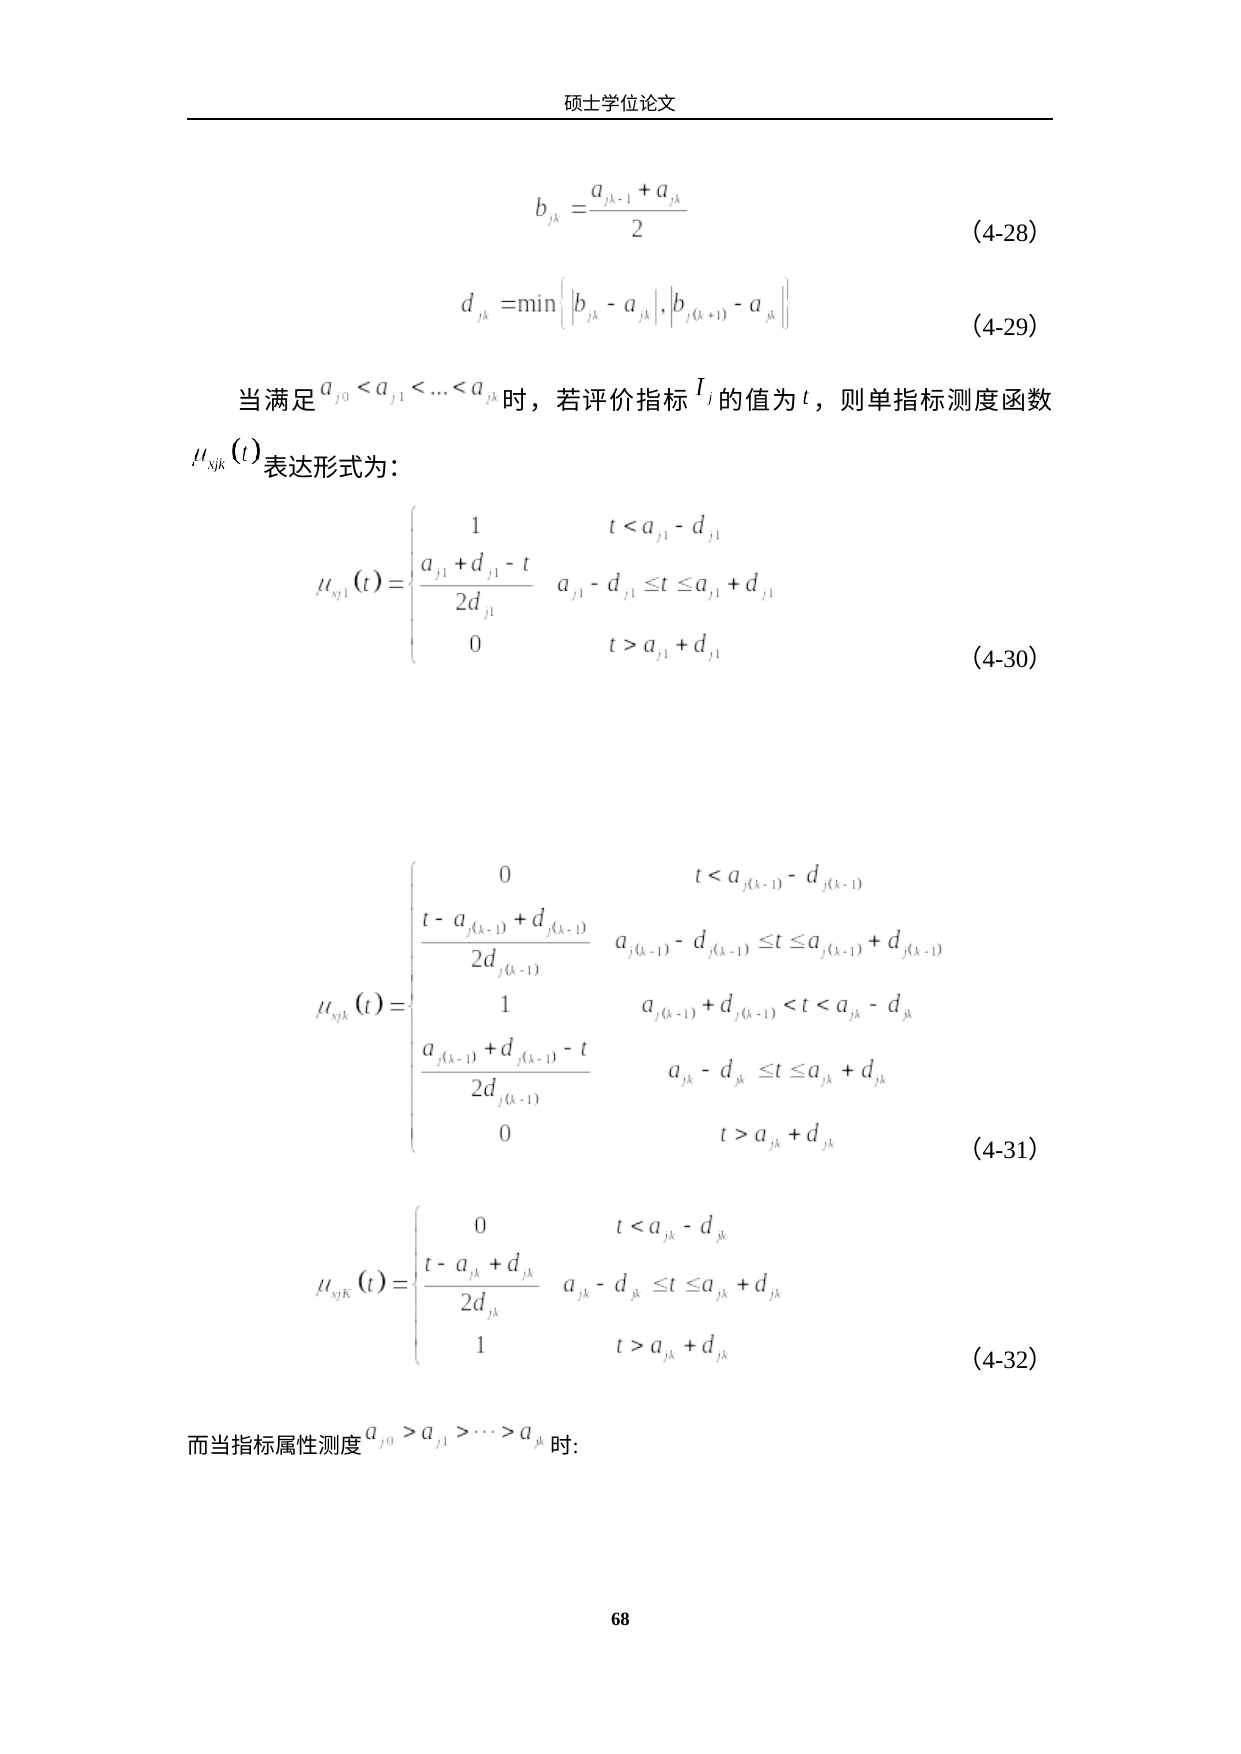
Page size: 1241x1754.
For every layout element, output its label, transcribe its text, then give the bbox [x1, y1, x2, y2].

text 而当指标属性测度时: [187, 1404, 1053, 1469]
text 当满足时，若评价指标的值为，则单指标测度函数表达形式为： [187, 361, 1053, 491]
